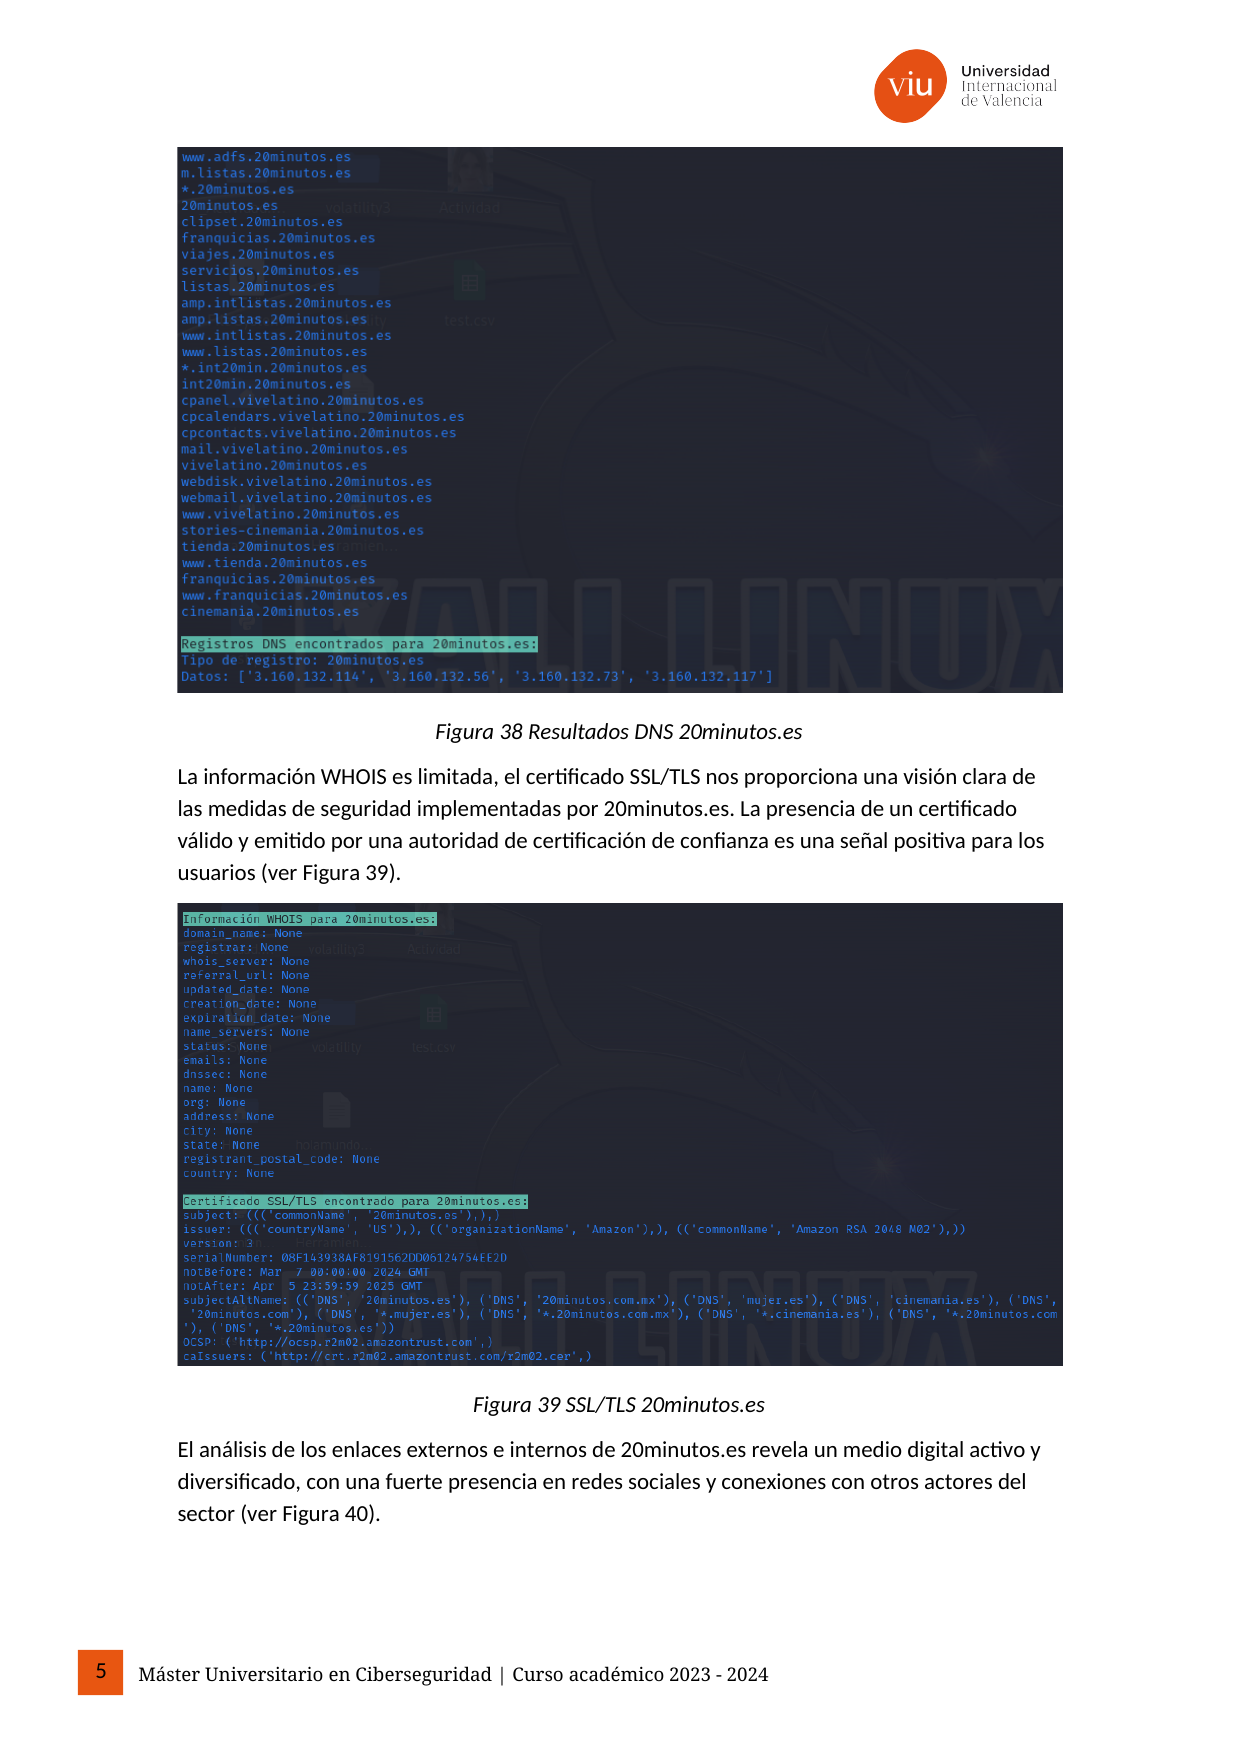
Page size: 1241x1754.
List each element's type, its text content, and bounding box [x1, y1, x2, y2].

picture [177, 147, 1063, 693]
text Figura 38 Resultados DNS 20minutos.es [177, 717, 1063, 745]
picture [857, 32, 1074, 141]
text La información WHOIS es limitada, el certificado SSL/TLS nos proporciona una visión clara de las medidas de seguridad implementadas por 20minutos.es. La presencia de un certificado válido y emitido por una autoridad de certificación de confianza es una señal positiva para los usuarios (ver Figura 39). [177, 762, 1063, 887]
text Figura 39 SSL/TLS 20minutos.es [177, 1391, 1063, 1418]
picture [177, 903, 1063, 1366]
text El análisis de los enlaces externos e internos de 20minutos.es revela un medio digital activo y diversificado, con una fuerte presencia en redes sociales y conexiones con otros actores del sector (ver Figura 40). [177, 1435, 1063, 1528]
